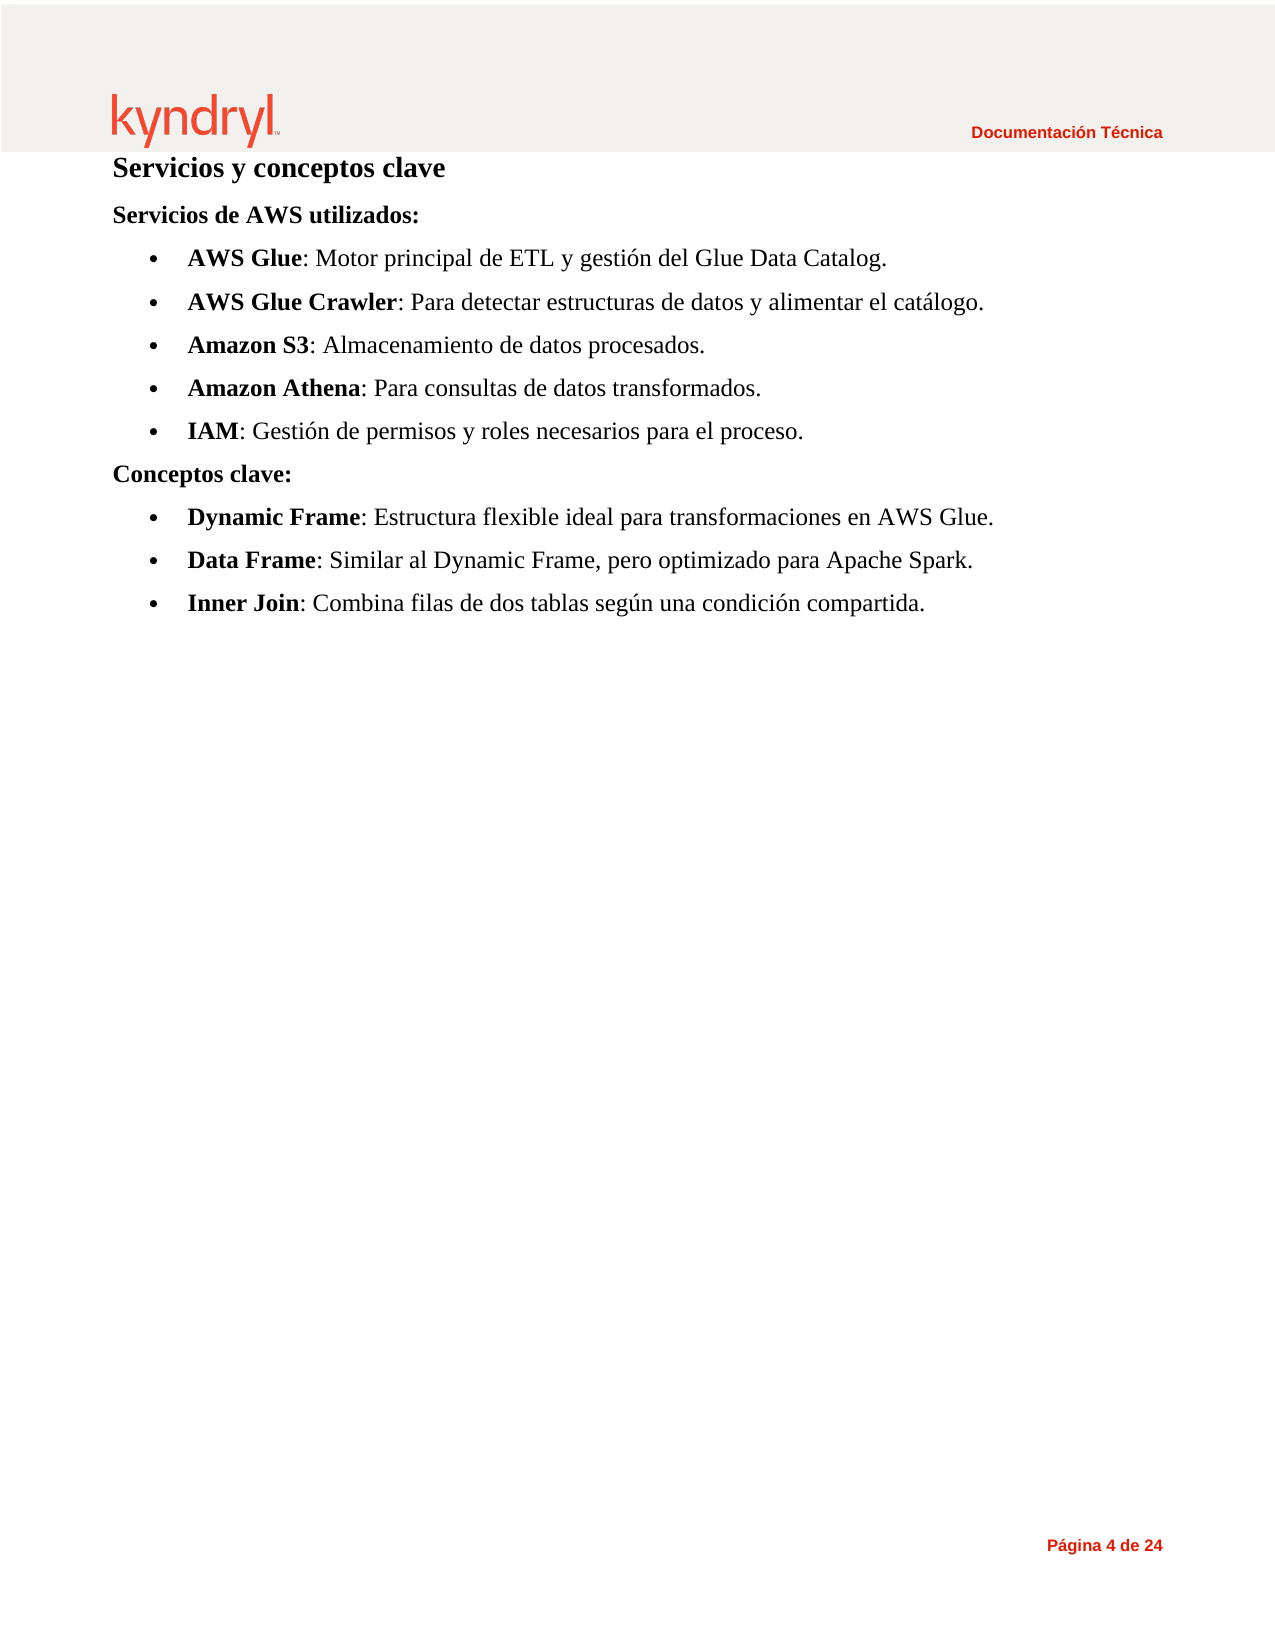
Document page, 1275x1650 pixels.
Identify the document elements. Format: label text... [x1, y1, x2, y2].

list Inner Join: Combina filas de dos tablas según una condición compartida. [150, 588, 1162, 617]
text Servicios de AWS utilizados: [112, 200, 1162, 229]
list AWS Glue: Motor principal de ETL y gestión del Glue Data Catalog. [150, 243, 1162, 272]
picture [112, 94, 280, 148]
list IAM: Gestión de permisos y roles necesarios para el proceso. [150, 416, 1162, 445]
list Dynamic Frame: Estructura flexible ideal para transformaciones en AWS Glue. [150, 502, 1162, 531]
text Conceptos clave: [112, 459, 1162, 488]
list Data Frame: Similar al Dynamic Frame, pero optimizado para Apache Spark. [150, 545, 1162, 574]
list Amazon S3: Almacenamiento de datos procesados. [150, 330, 1162, 358]
list AWS Glue Crawler: Para detectar estructuras de datos y alimentar el catálogo. [150, 287, 1162, 315]
subtitle Servicios y conceptos clave [112, 150, 1162, 183]
list Amazon Athena: Para consultas de datos transformados. [150, 373, 1162, 402]
